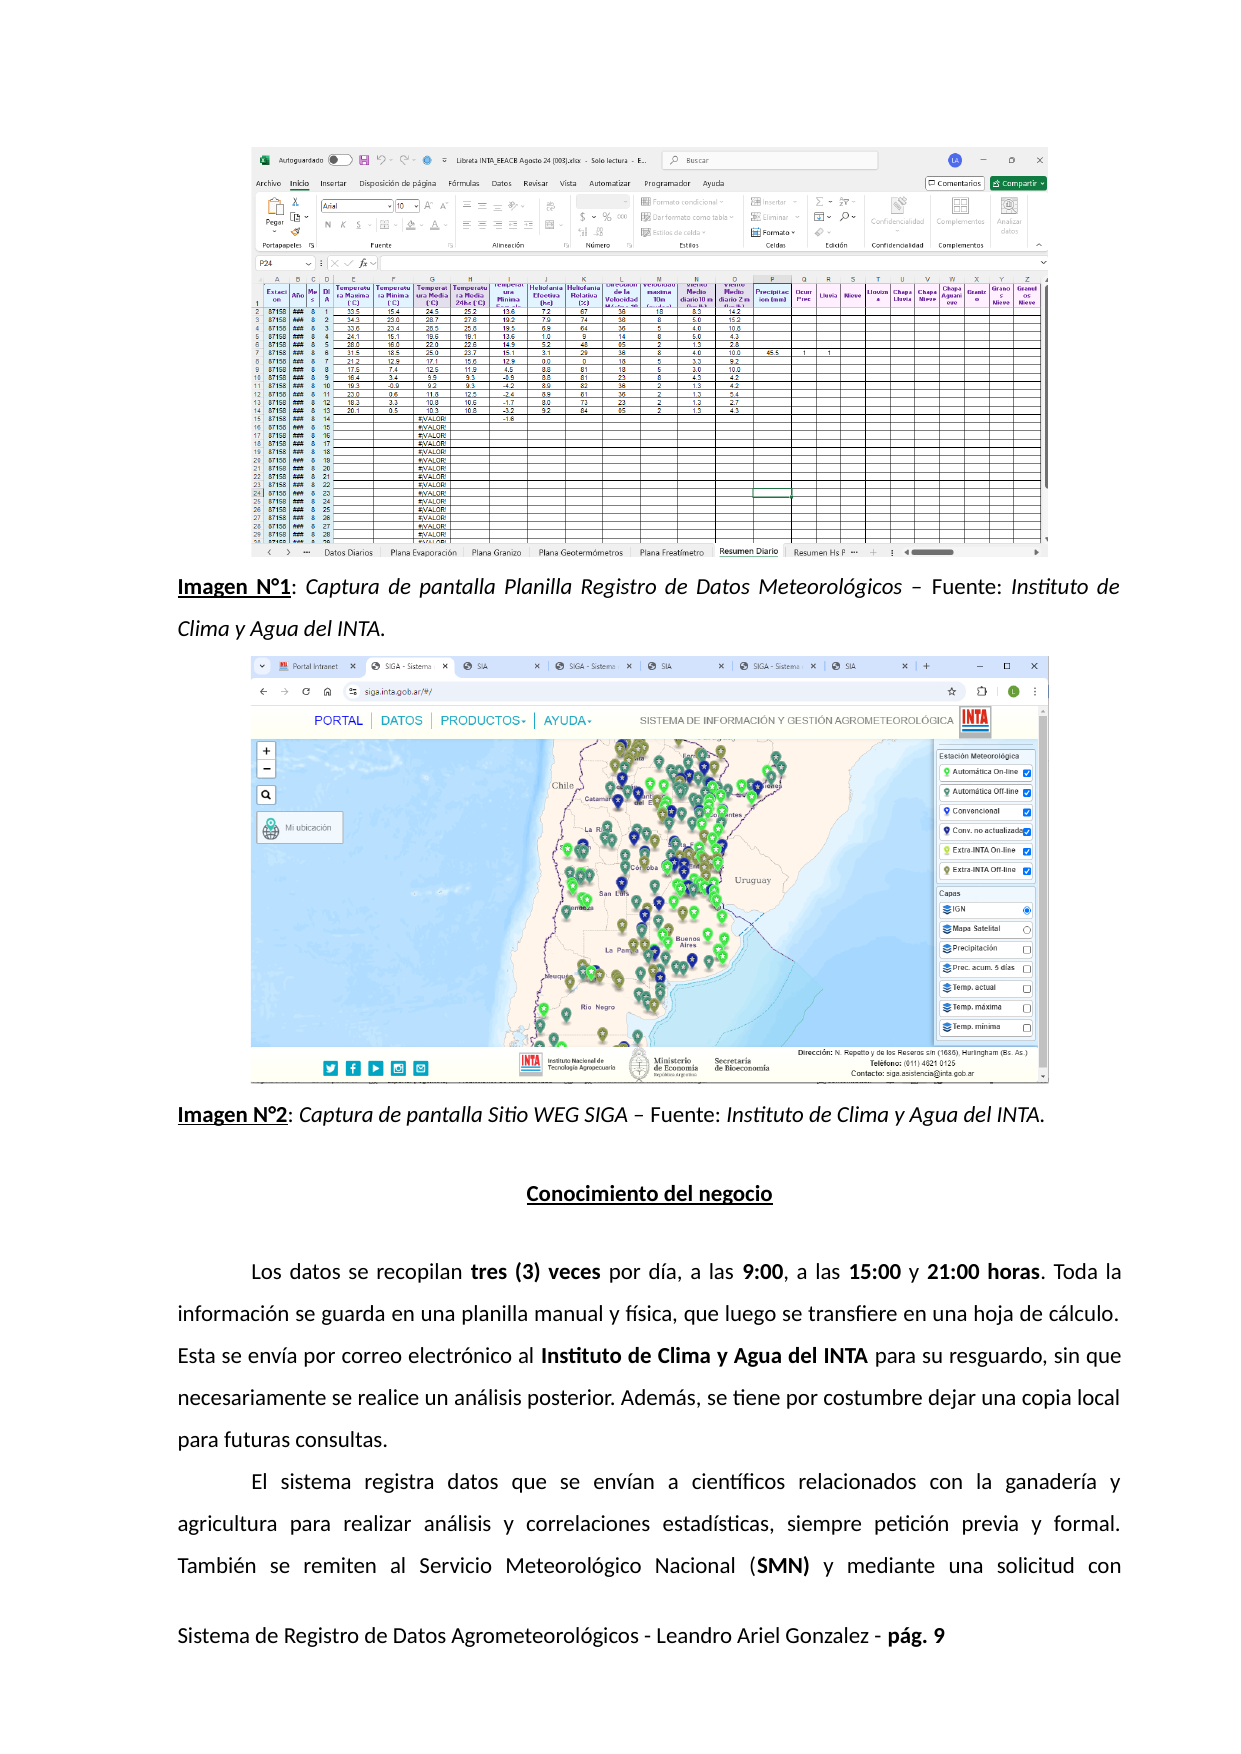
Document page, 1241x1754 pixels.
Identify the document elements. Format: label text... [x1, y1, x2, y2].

picture [250, 656, 1049, 1084]
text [177, 1467, 1122, 1579]
text Imagen N°1: Captura de pantalla Planilla Registro de Datos Meteorológicos – Fuente: Instituto de Clima y Agua del INTA. [177, 572, 1122, 642]
text Imagen N°2: Captura de pantalla Sitio WEG SIGA – Fuente: Instituto de Clima y Agua del INTA. [177, 1100, 1122, 1128]
picture [251, 147, 1048, 557]
subtitle Conocimiento del negocio [177, 1179, 1122, 1207]
text Los datos se recopilan tres (3) veces por día, a las 9:00, a las 15:00 y 21:00 horas. Toda la información se guarda en una planilla manual y física, que luego se transfiere en una hoja de cálculo. Esta se envía por correo electrónico al Instituto de Clima y Agua del INTA para su resguardo, sin que necesariamente se realice un análisis posterior. Además, se tiene por costumbre dejar una copia local para futuras consultas. [177, 1257, 1122, 1453]
